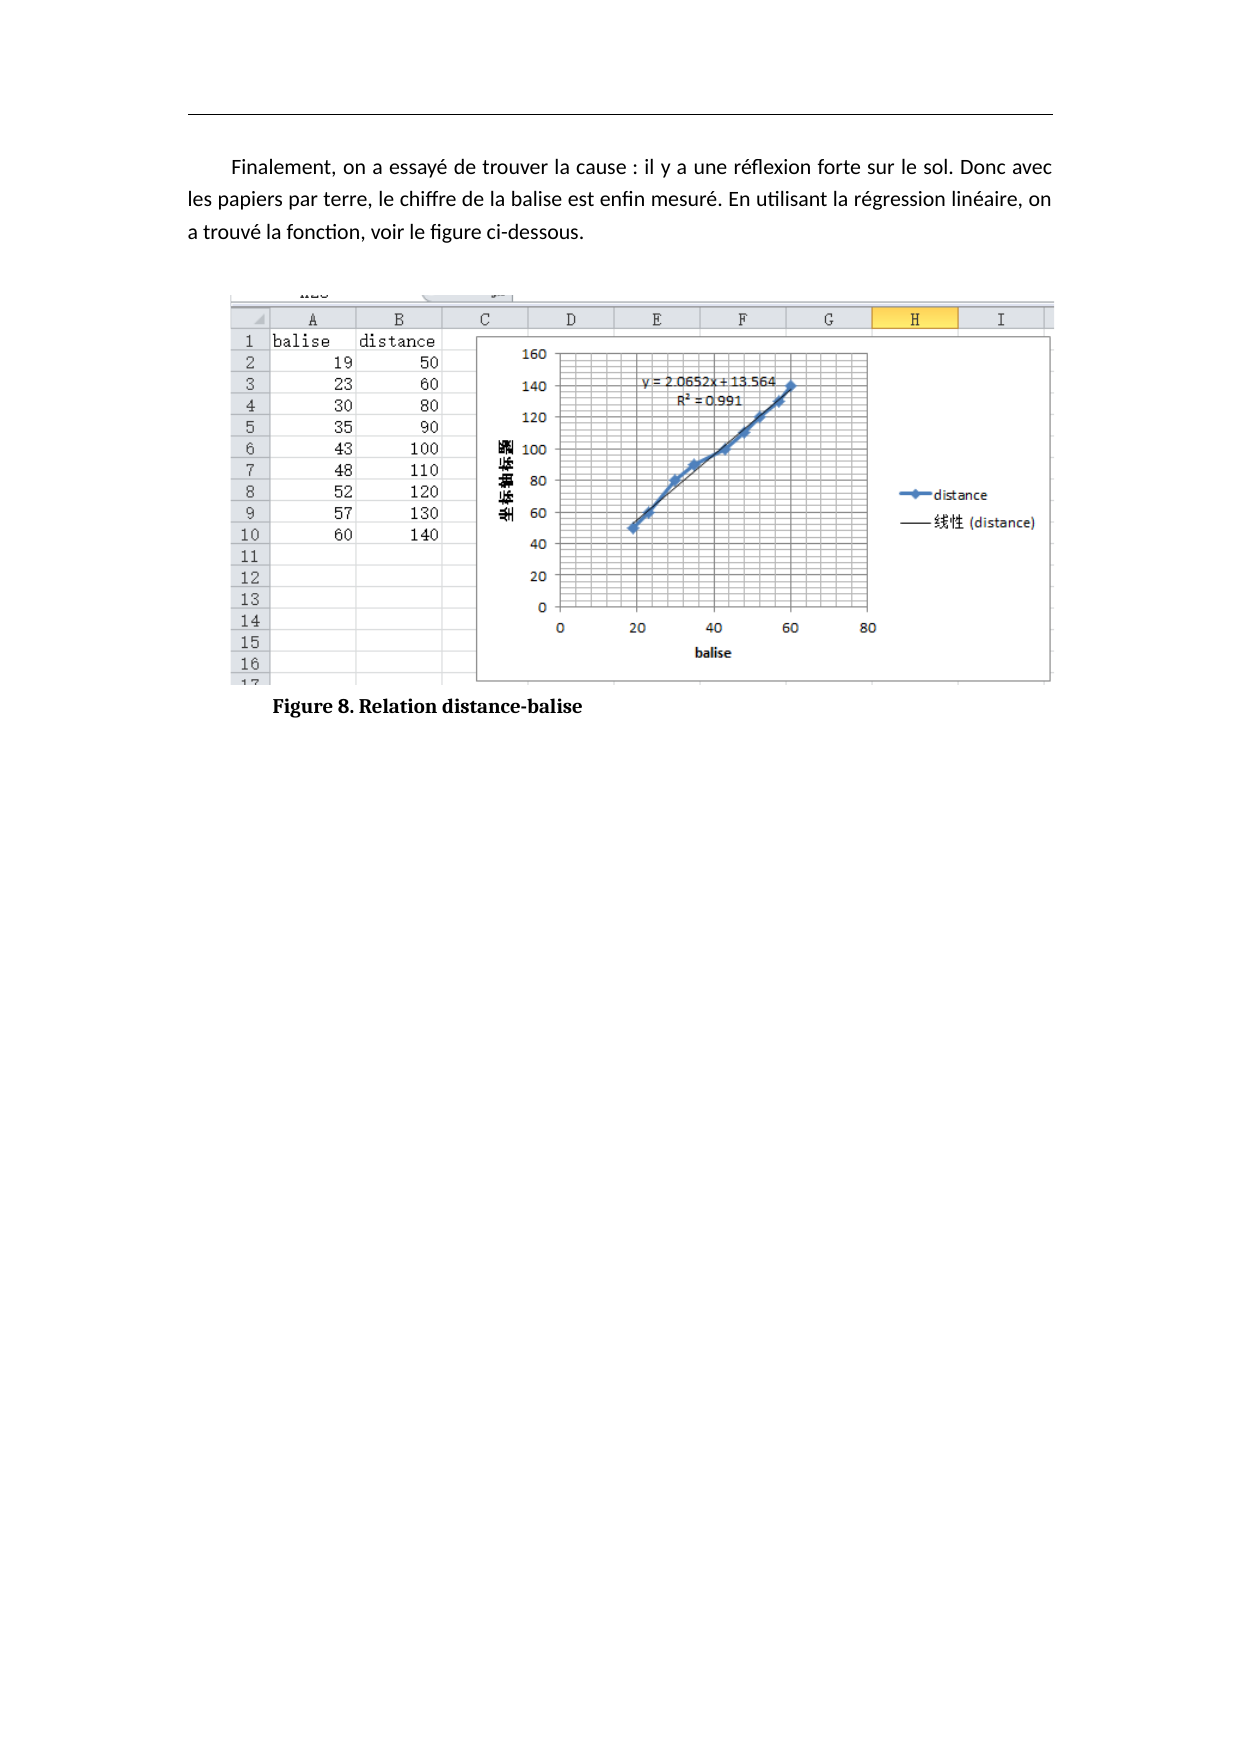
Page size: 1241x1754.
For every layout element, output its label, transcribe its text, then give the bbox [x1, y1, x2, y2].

text Finalement, on a essayé de trouver la cause : il y a une réflexion forte sur le sol. Donc avec les papiers par terre, le chiffre de la balise est enfin mesuré. En utilisant la régression linéaire, on a trouvé la fonction, voir le figure ci-dessous. [187, 150, 1053, 247]
picture [230, 295, 1055, 685]
